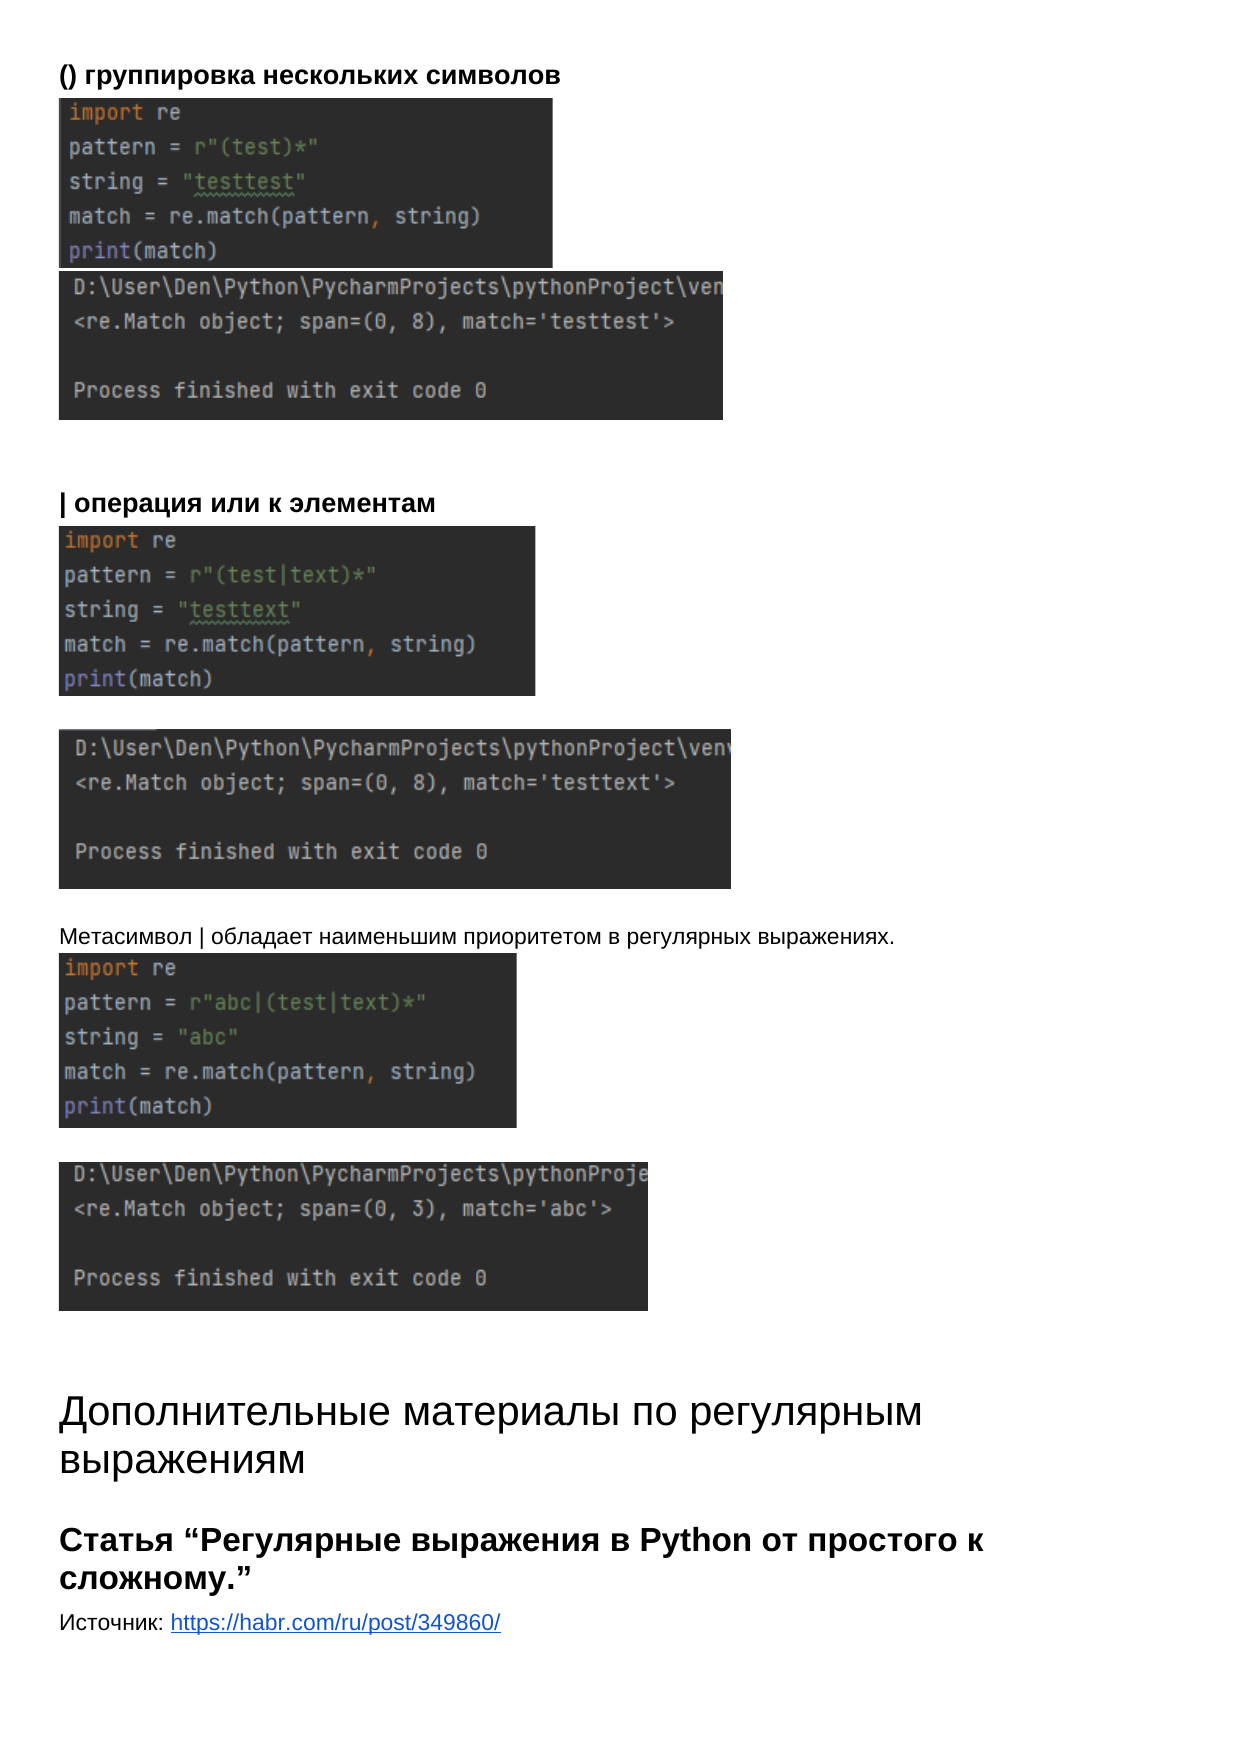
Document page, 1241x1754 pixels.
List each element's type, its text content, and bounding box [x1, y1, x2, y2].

picture [58, 1162, 648, 1311]
subtitle Статья “Регулярные выражения в Python от простого к сложному.” [59, 1519, 1181, 1596]
subtitle () группировка нескольких символов [59, 59, 1181, 90]
picture [58, 953, 517, 1128]
subtitle Дополнительные материалы по регулярным выражениям [59, 1386, 1181, 1482]
picture [58, 526, 536, 696]
text Источник: https://habr.com/ru/post/349860/ [59, 1609, 1181, 1635]
text Метасимвол | обладает наименьшим приоритетом в регулярных выражениях. [59, 923, 1181, 949]
picture [58, 98, 553, 268]
picture [58, 271, 723, 420]
subtitle | операция или к элементам [59, 487, 1181, 518]
picture [58, 729, 731, 889]
